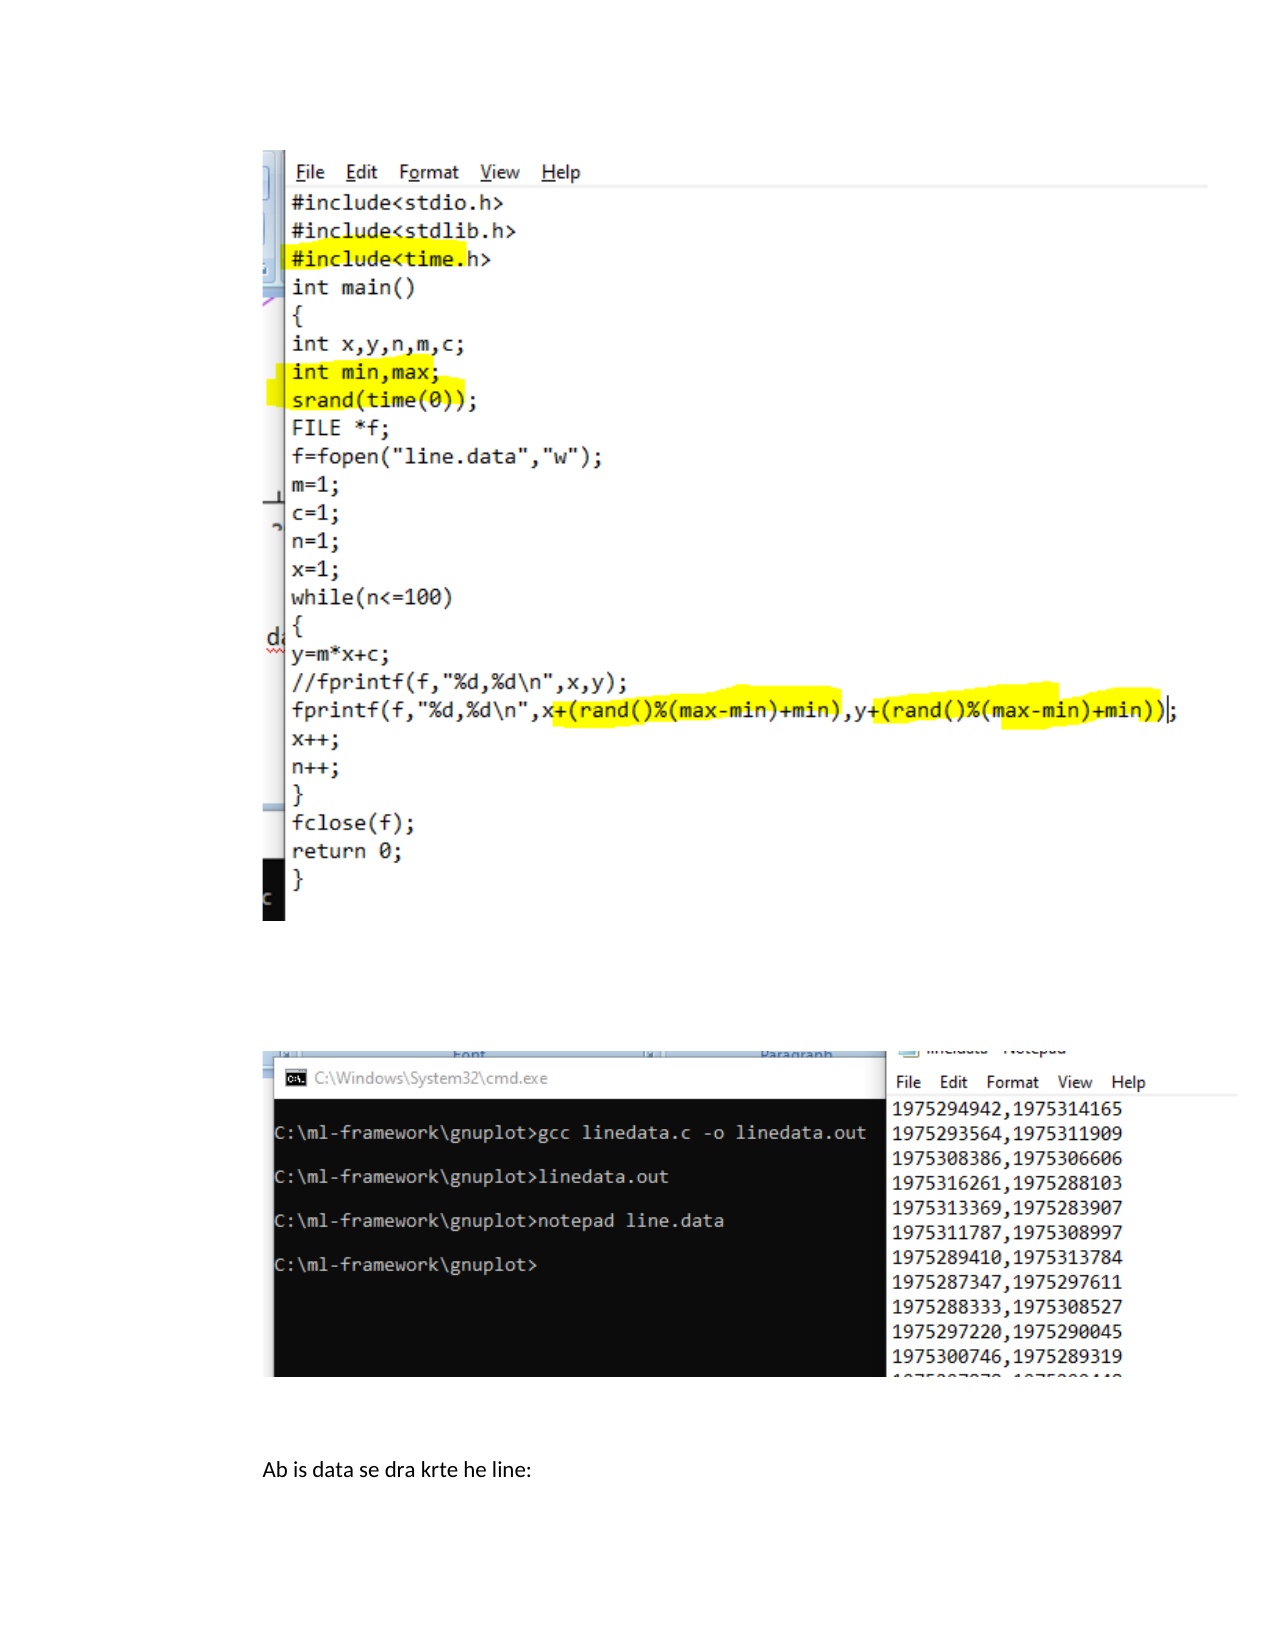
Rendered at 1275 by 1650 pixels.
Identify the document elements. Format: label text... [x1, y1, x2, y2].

picture [262, 1051, 1238, 1377]
picture [262, 150, 1208, 921]
text Ab is data se dra krte he line: [262, 1455, 1125, 1483]
